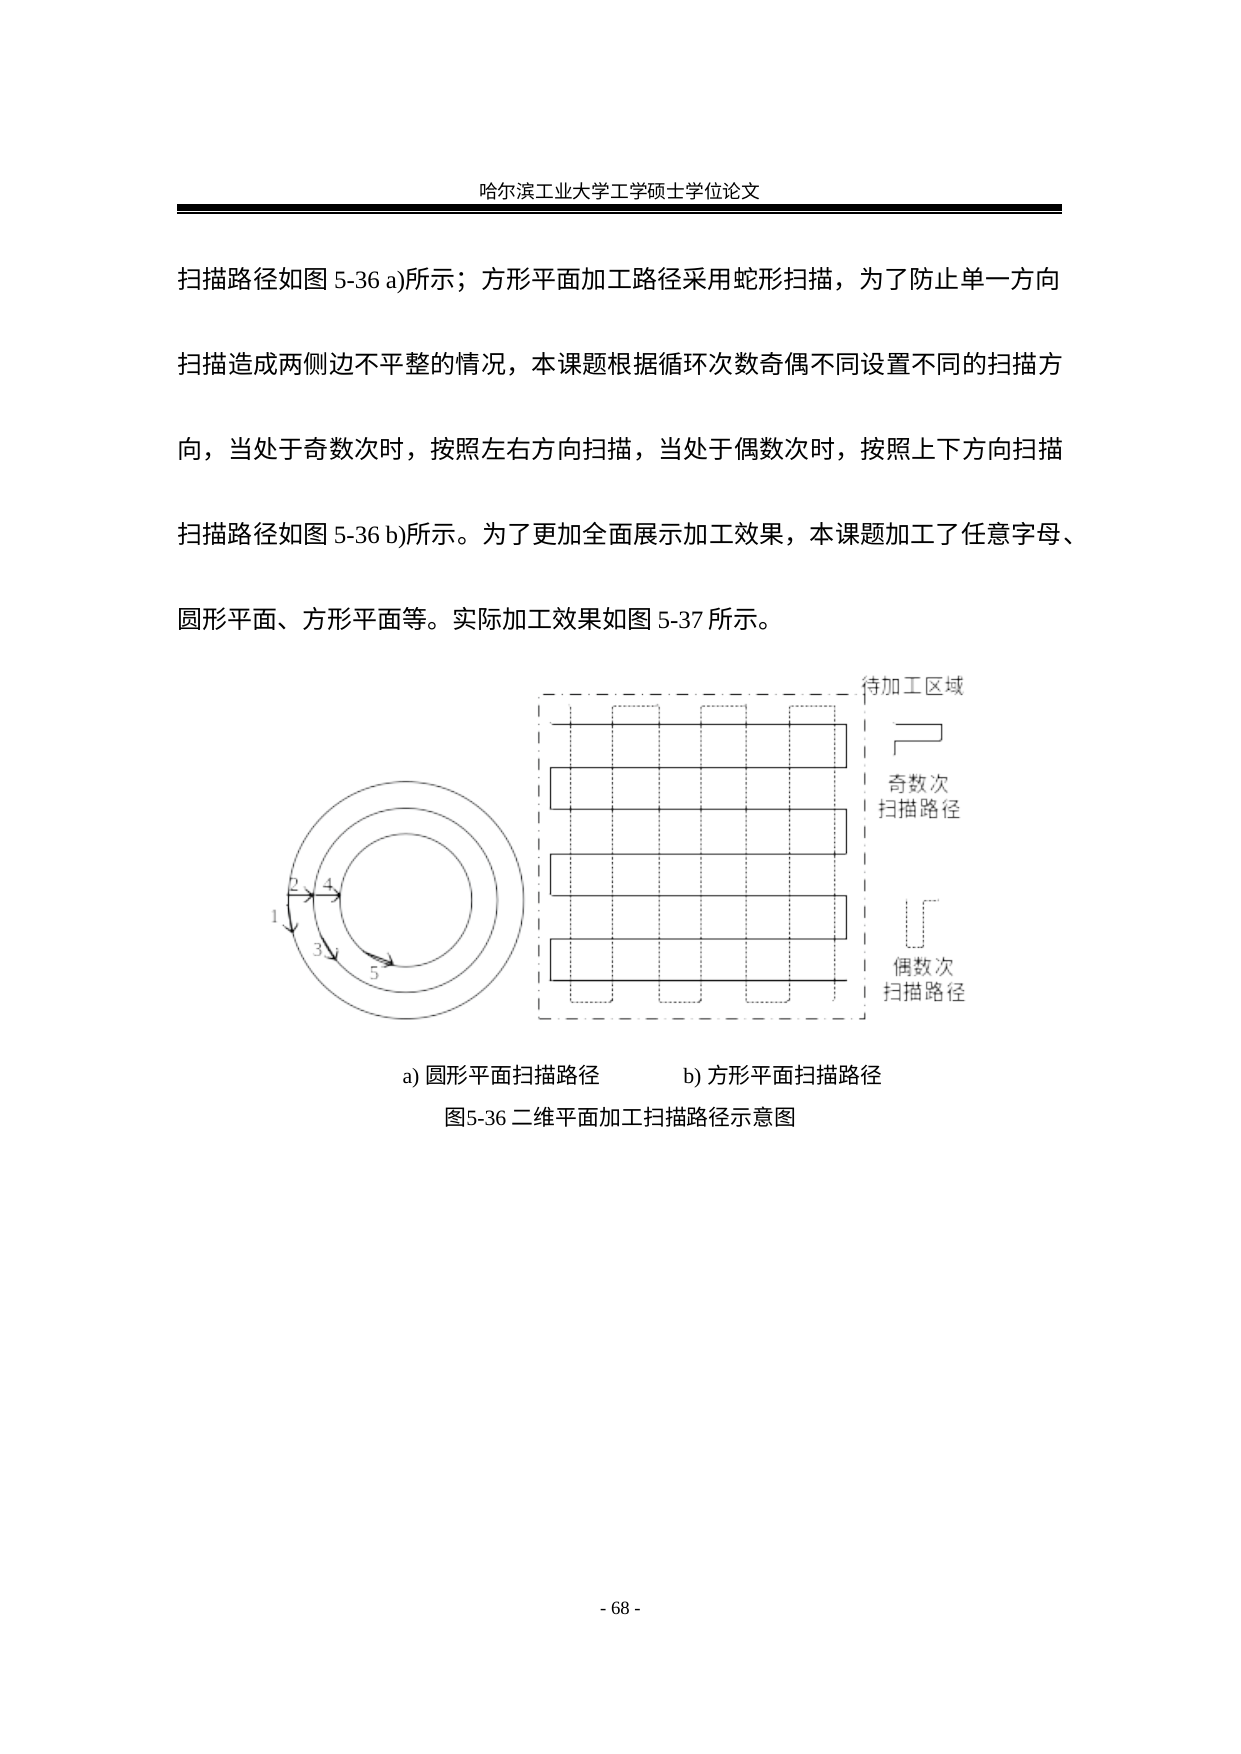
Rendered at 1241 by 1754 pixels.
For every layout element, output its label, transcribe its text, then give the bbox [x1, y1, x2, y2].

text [177, 244, 1063, 651]
text a) 圆形平面扫描路径 b) 方形平面扫描路径 [177, 1057, 1063, 1091]
